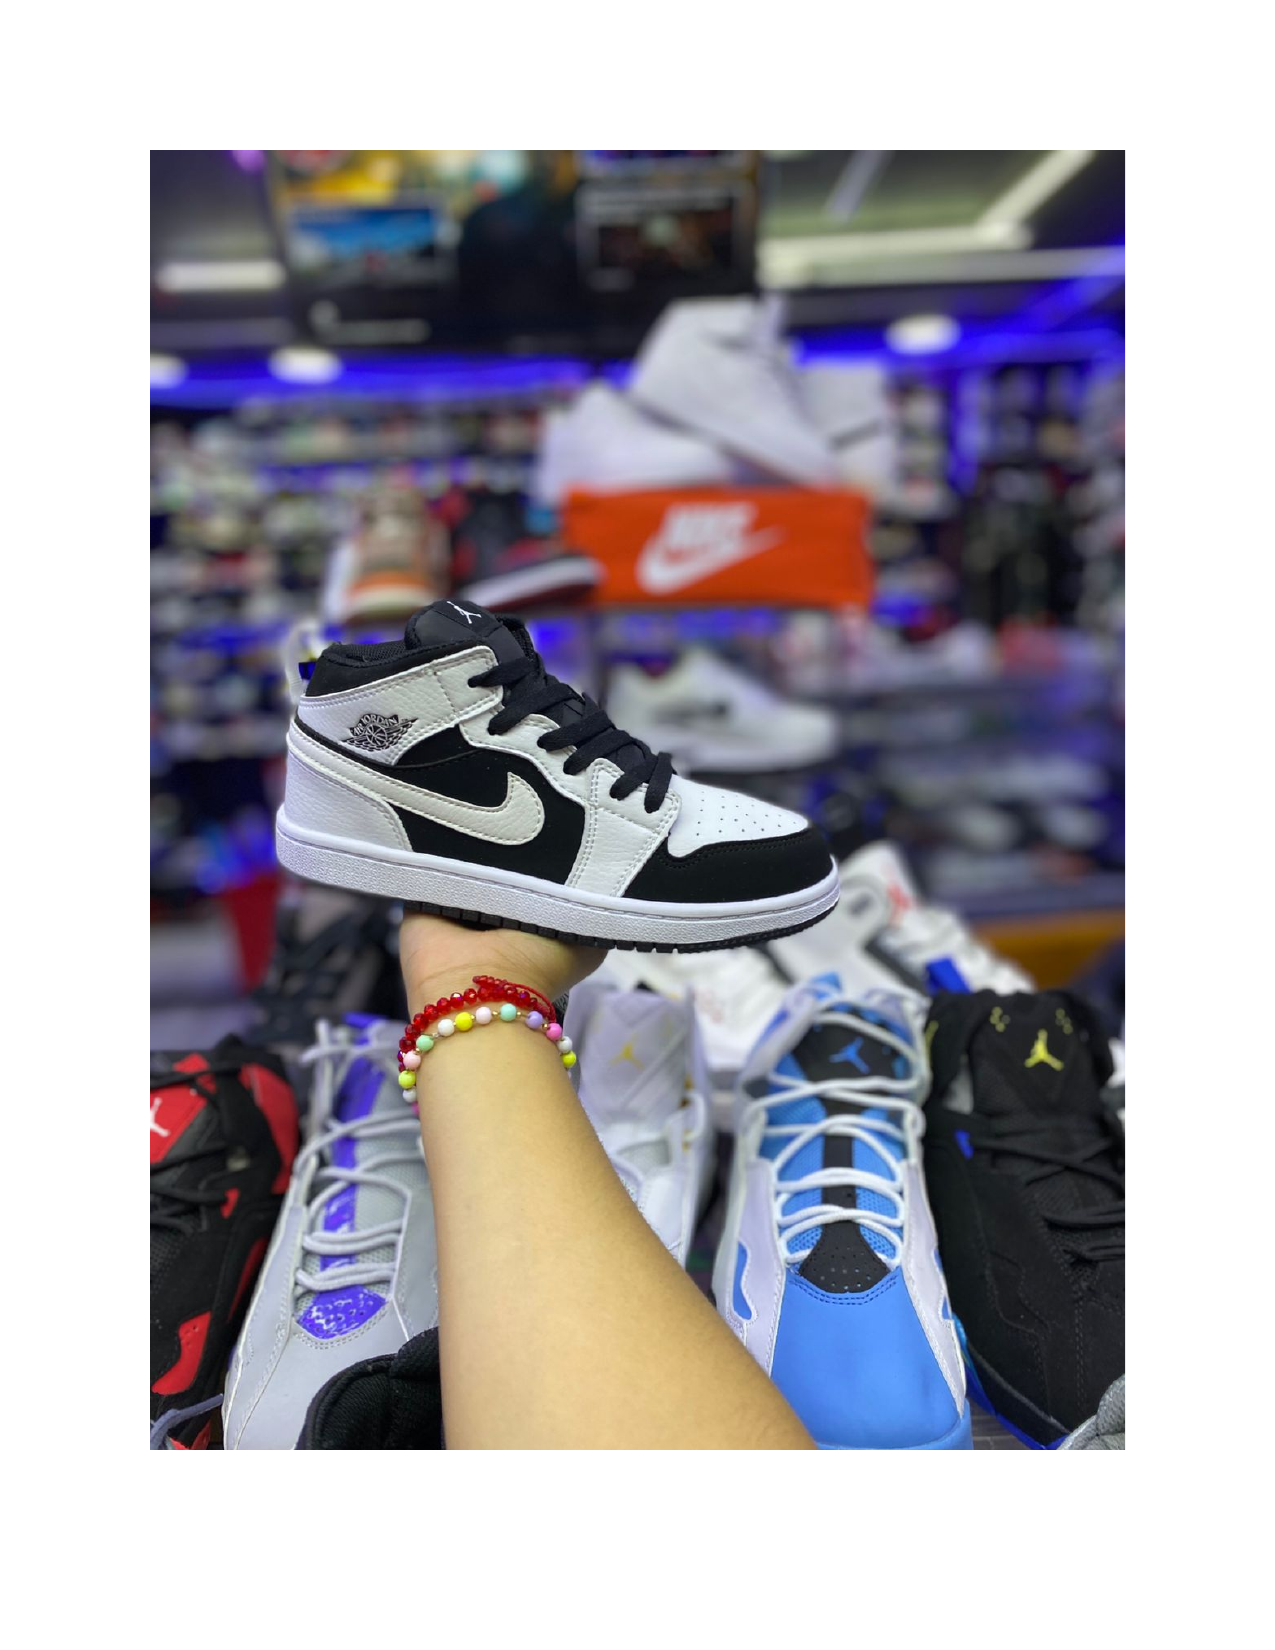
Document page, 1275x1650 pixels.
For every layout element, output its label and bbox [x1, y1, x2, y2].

picture [150, 150, 1125, 1450]
